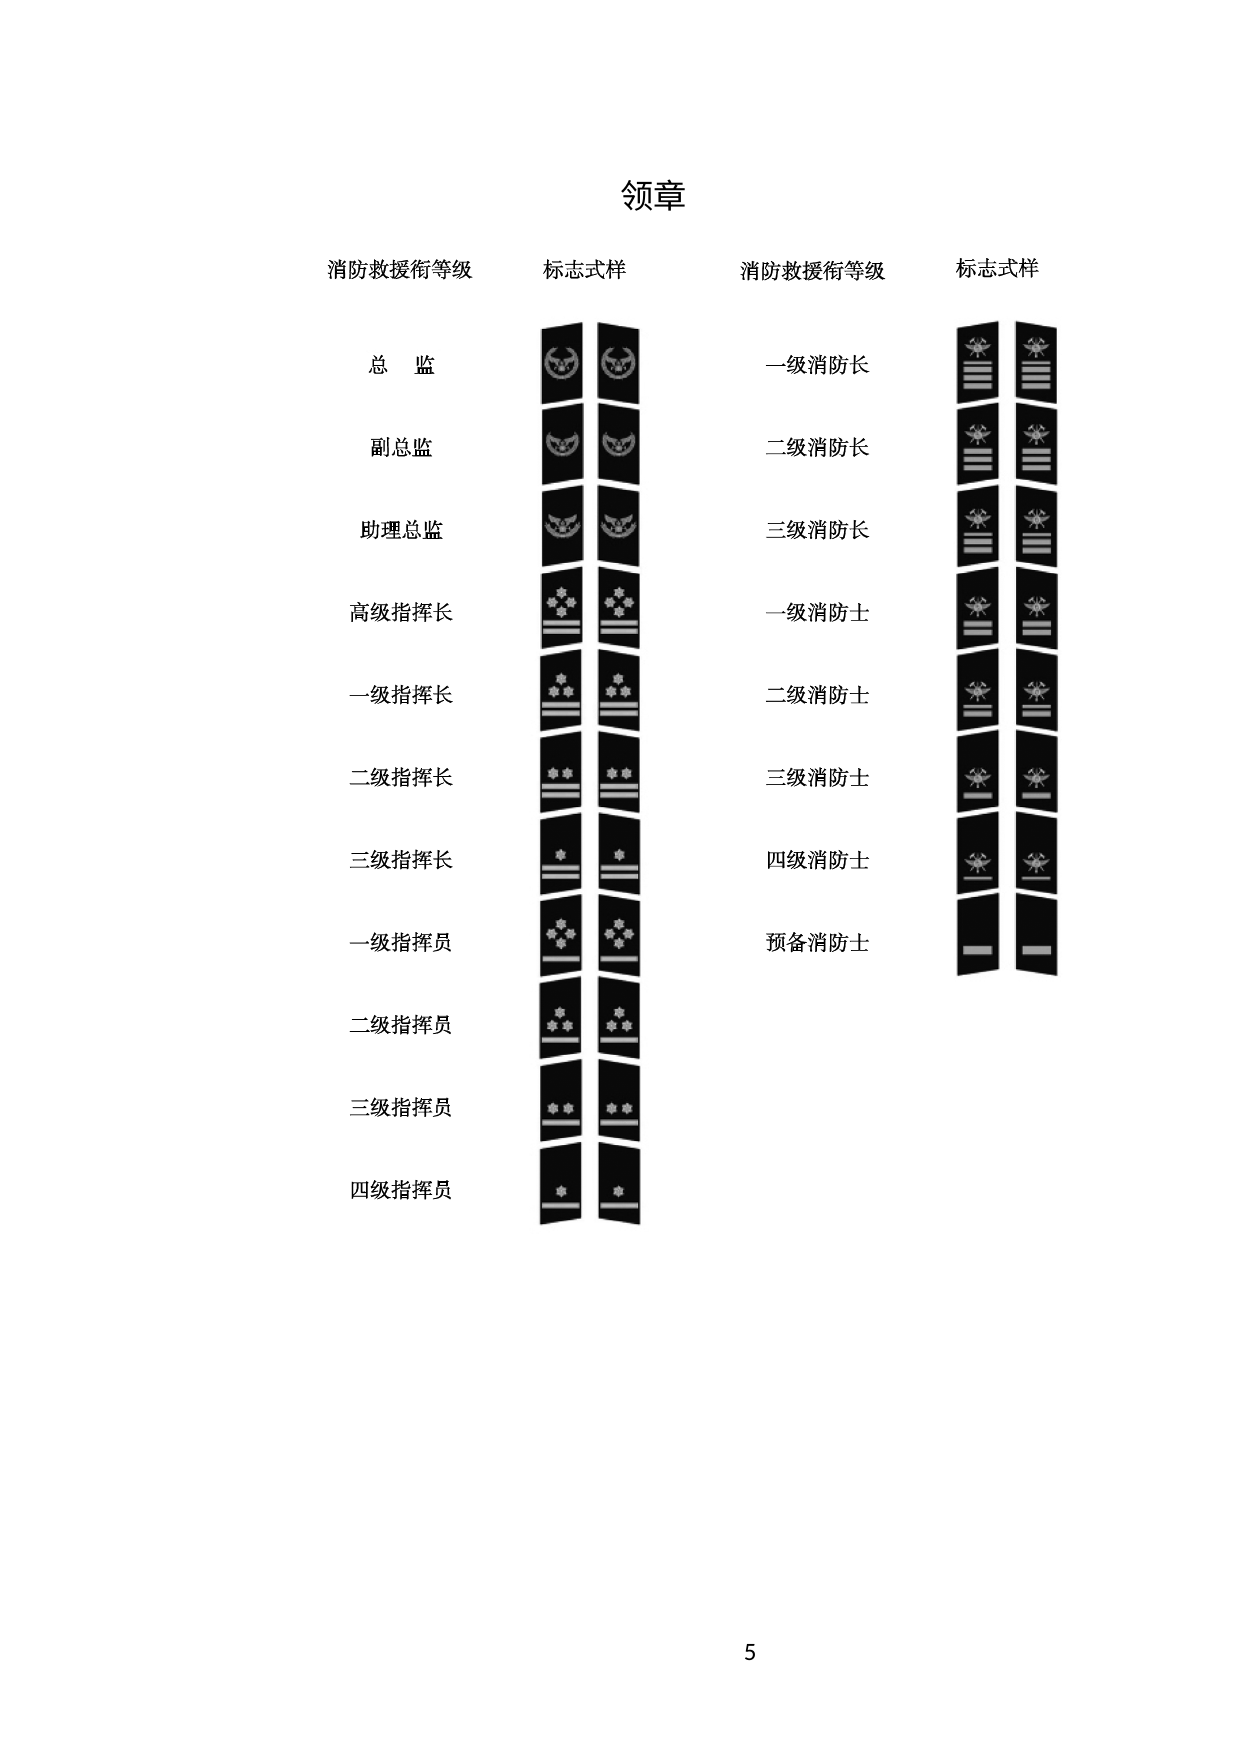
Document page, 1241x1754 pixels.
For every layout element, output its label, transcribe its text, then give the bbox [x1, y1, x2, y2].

text 领章 [187, 162, 1053, 227]
